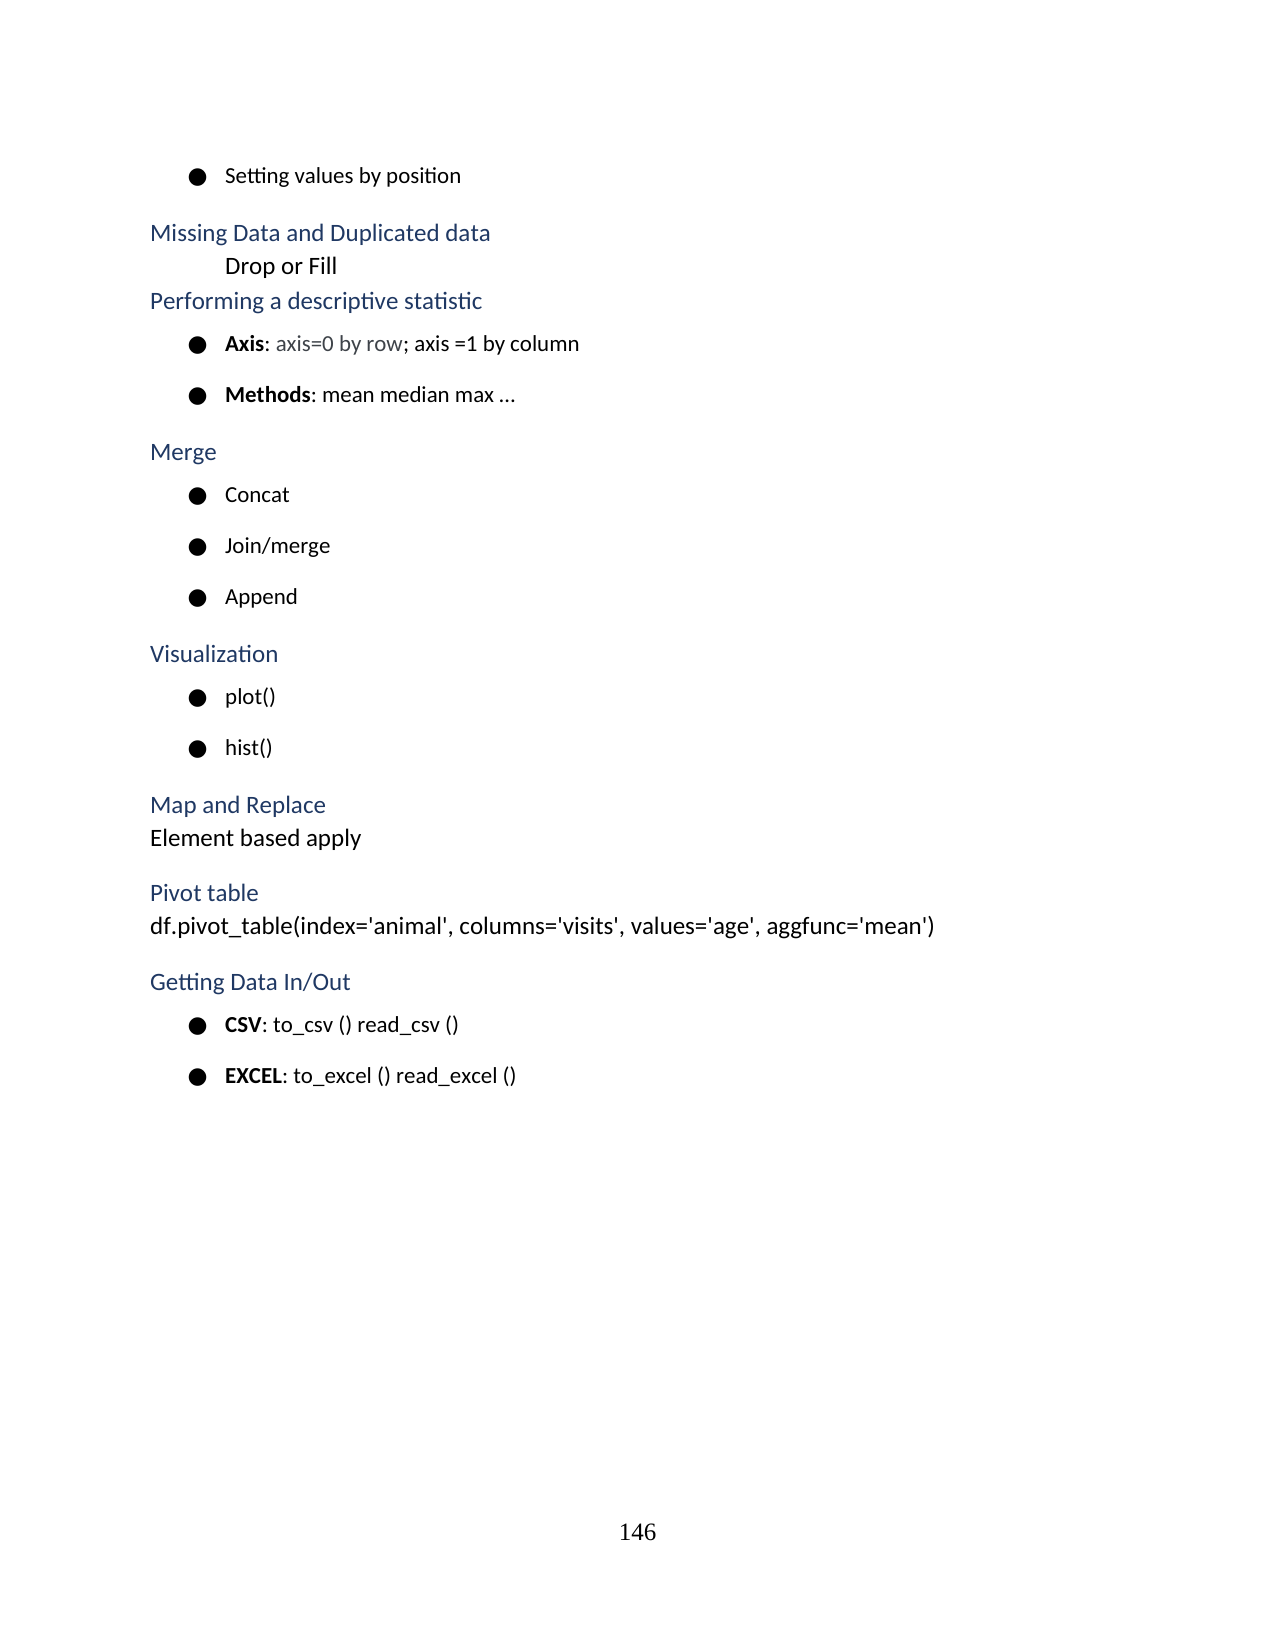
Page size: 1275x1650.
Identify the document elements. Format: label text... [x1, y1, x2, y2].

list hist() [187, 721, 1125, 768]
text Drop or Fill [225, 250, 1125, 281]
list Join/merge [187, 520, 1125, 567]
subtitle Missing Data and Duplicated data [150, 217, 1125, 248]
text df.pivot_table(index='animal', columns='visits', values='age', aggfunc='mean') [150, 910, 1125, 941]
text Element based apply [150, 822, 1125, 852]
subtitle Map and Replace [150, 789, 1125, 819]
list Setting values by position [187, 150, 1125, 197]
list Concat [187, 469, 1125, 516]
list Methods: mean median max … [187, 369, 1125, 416]
list EXCEL: to_excel () read_excel () [187, 1049, 1125, 1096]
list Axis: axis=0 by row; axis =1 by column [187, 318, 1125, 365]
subtitle Merge [150, 436, 1125, 467]
subtitle Pivot table [150, 877, 1125, 908]
list plot() [187, 671, 1125, 718]
list CSV: to_csv () read_csv () [187, 999, 1125, 1046]
subtitle Getting Data In/Out [150, 966, 1125, 996]
subtitle Performing a descriptive statistic [150, 285, 1125, 316]
list Append [187, 570, 1125, 617]
subtitle Visualization [150, 638, 1125, 668]
